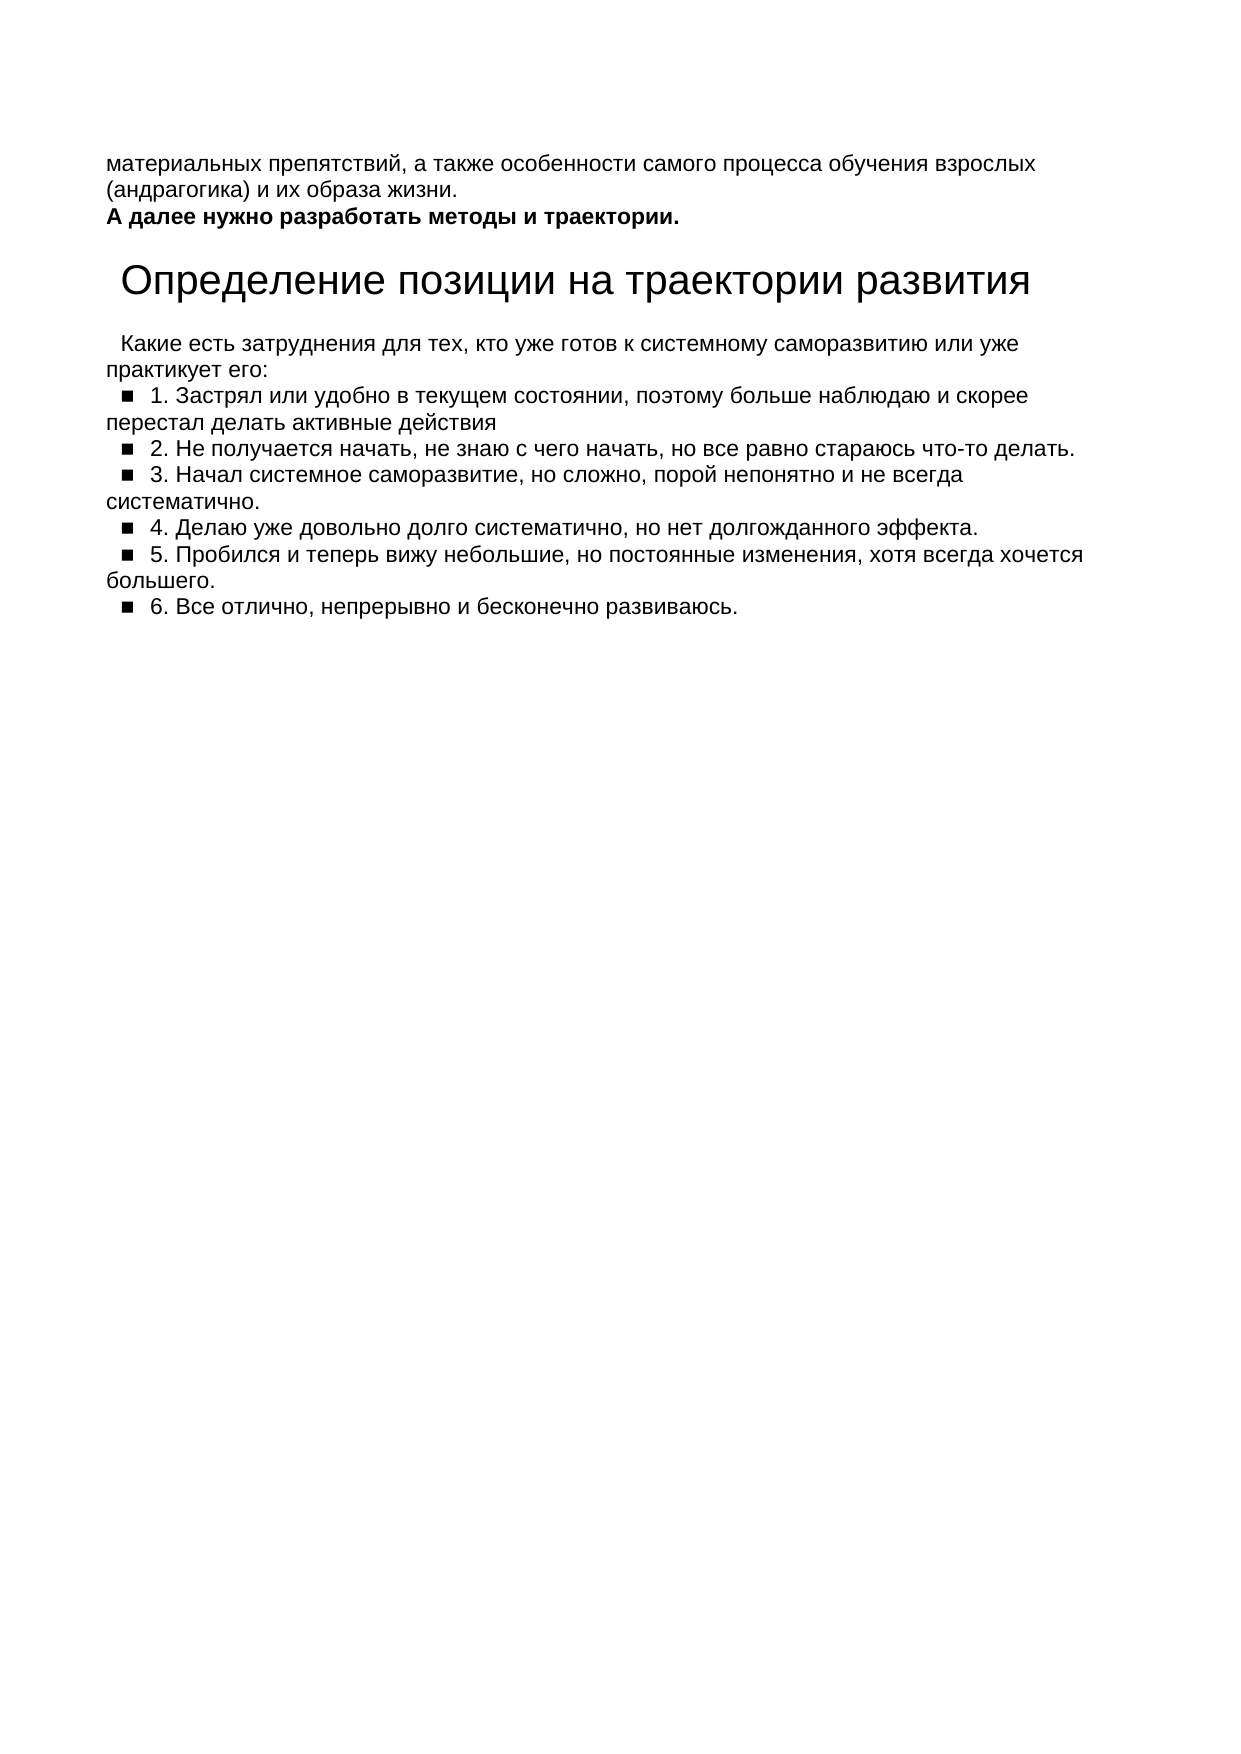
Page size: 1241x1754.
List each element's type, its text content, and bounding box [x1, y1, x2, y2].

list 2. Не получается начать, не знаю с чего начать, но все равно стараюсь что-то делать. [106, 435, 1090, 461]
list 3. Начал системное саморазвитие, но сложно, порой непонятно и не всегда систематично. [106, 461, 1090, 514]
list 6. Все отлично, непрерывно и бесконечно развиваюсь. [106, 593, 1090, 619]
list 4. Делаю уже довольно долго систематично, но нет долгожданного эффекта. [106, 514, 1090, 541]
list Какие есть затруднения для тех, кто уже готов к системному саморазвитию или уже практикует его: [106, 330, 1090, 382]
list 1. Застрял или удобно в текущем состоянии, поэтому больше наблюдаю и скорее перестал делать активные действия [106, 382, 1090, 435]
list 5. Пробился и теперь вижу небольшие, но постоянные изменения, хотя всегда хочется большего. [106, 541, 1090, 593]
subtitle Определение позиции на траектории развития [106, 255, 1090, 303]
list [106, 150, 1090, 229]
